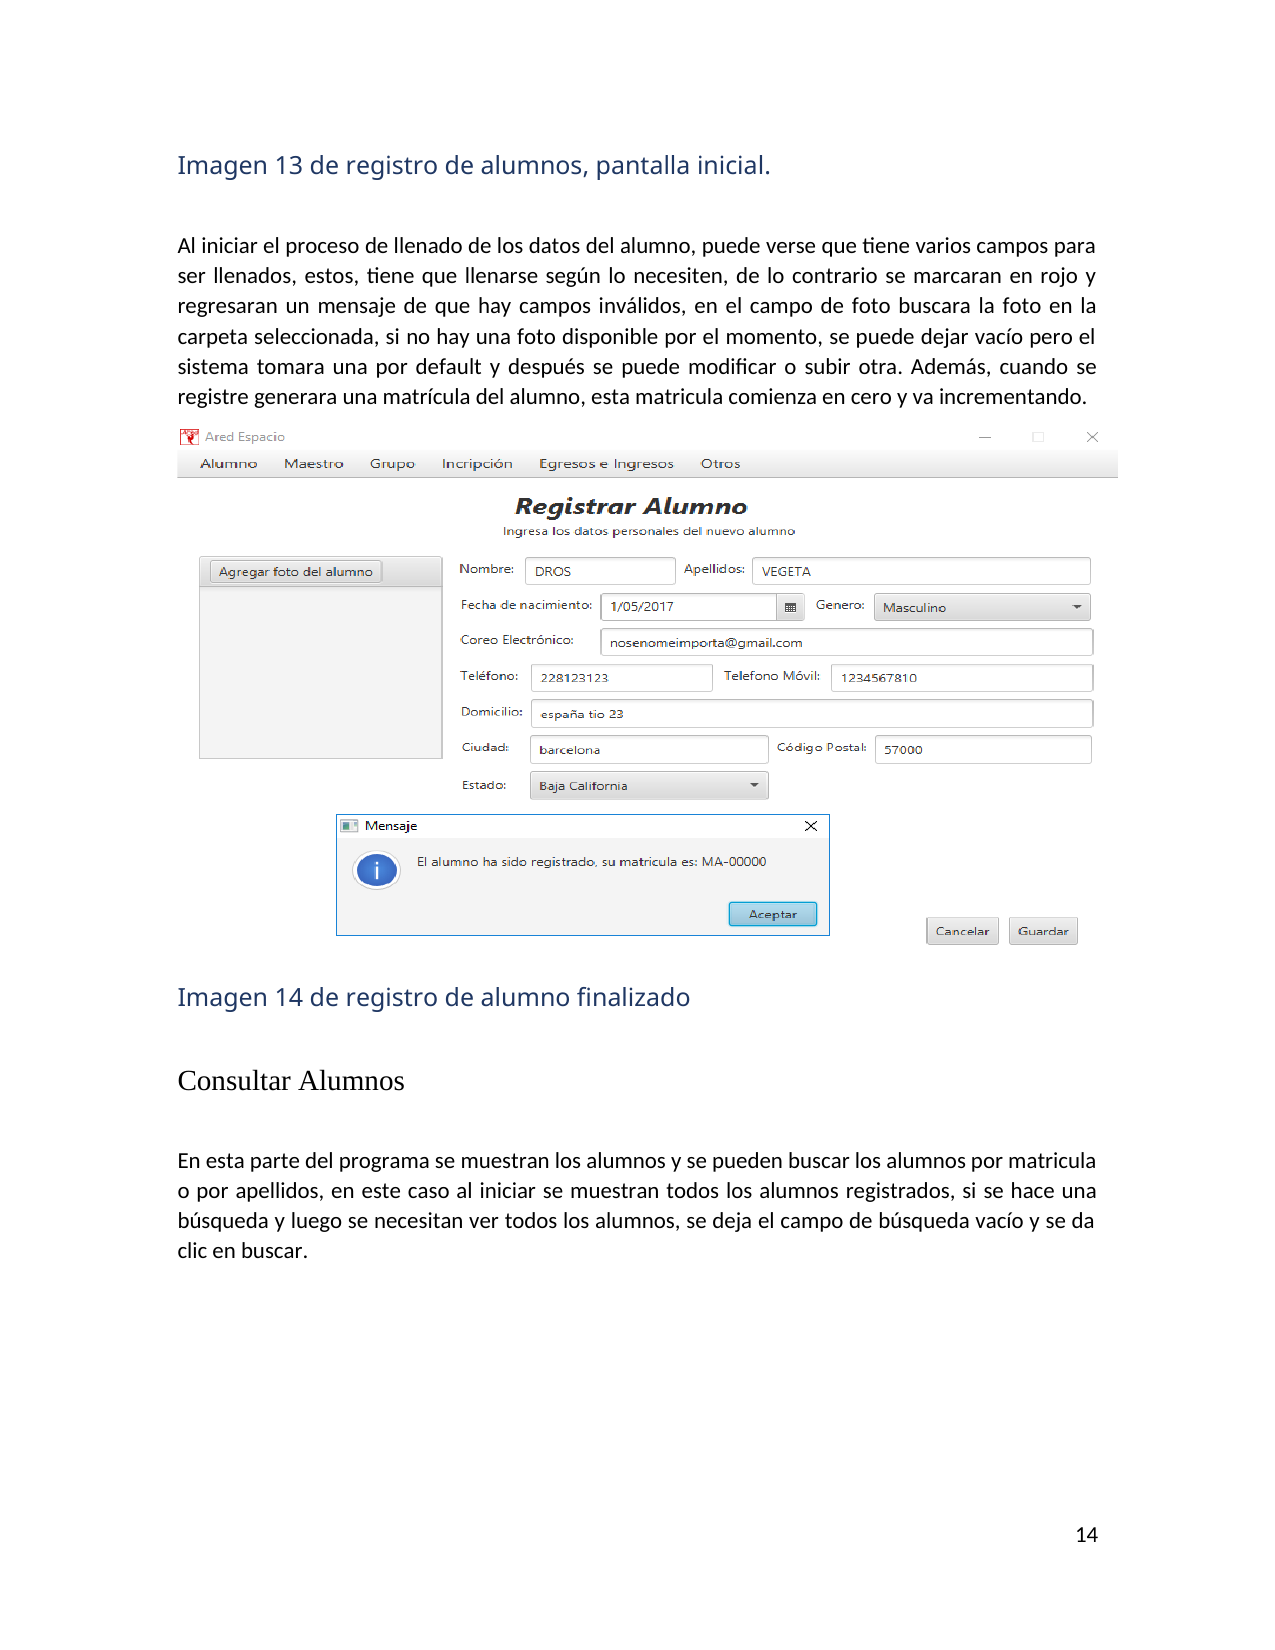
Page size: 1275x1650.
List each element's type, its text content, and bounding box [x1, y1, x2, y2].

text Al iniciar el proceso de llenado de los datos del alumno, puede verse que tiene varios campos para ser llenados, estos, tiene que llenarse según lo necesiten, de lo contrario se marcaran en rojo y regresaran un mensaje de que hay campos inválidos, en el campo de foto buscara la foto en la carpeta seleccionada, si no hay una foto disponible por el momento, se puede dejar vacío pero el sistema tomara una por default y después se puede modificar o subir otra. Además, cuando se registre generara una matrícula del alumno, esta matricula comienza en cero y va incrementando. [177, 231, 1098, 410]
subtitle Consultar Alumnos [177, 1063, 1098, 1096]
subtitle Imagen 14 de registro de alumno finalizado [177, 979, 1098, 1013]
subtitle Imagen 13 de registro de alumnos, pantalla inicial. [177, 148, 1098, 182]
picture [177, 429, 1120, 961]
text En esta parte del programa se muestran los alumnos y se pueden buscar los alumnos por matricula o por apellidos, en este caso al iniciar se muestran todos los alumnos registrados, si se hace una búsqueda y luego se necesitan ver todos los alumnos, se deja el campo de búsqueda vacío y se da clic en buscar. [177, 1146, 1098, 1264]
